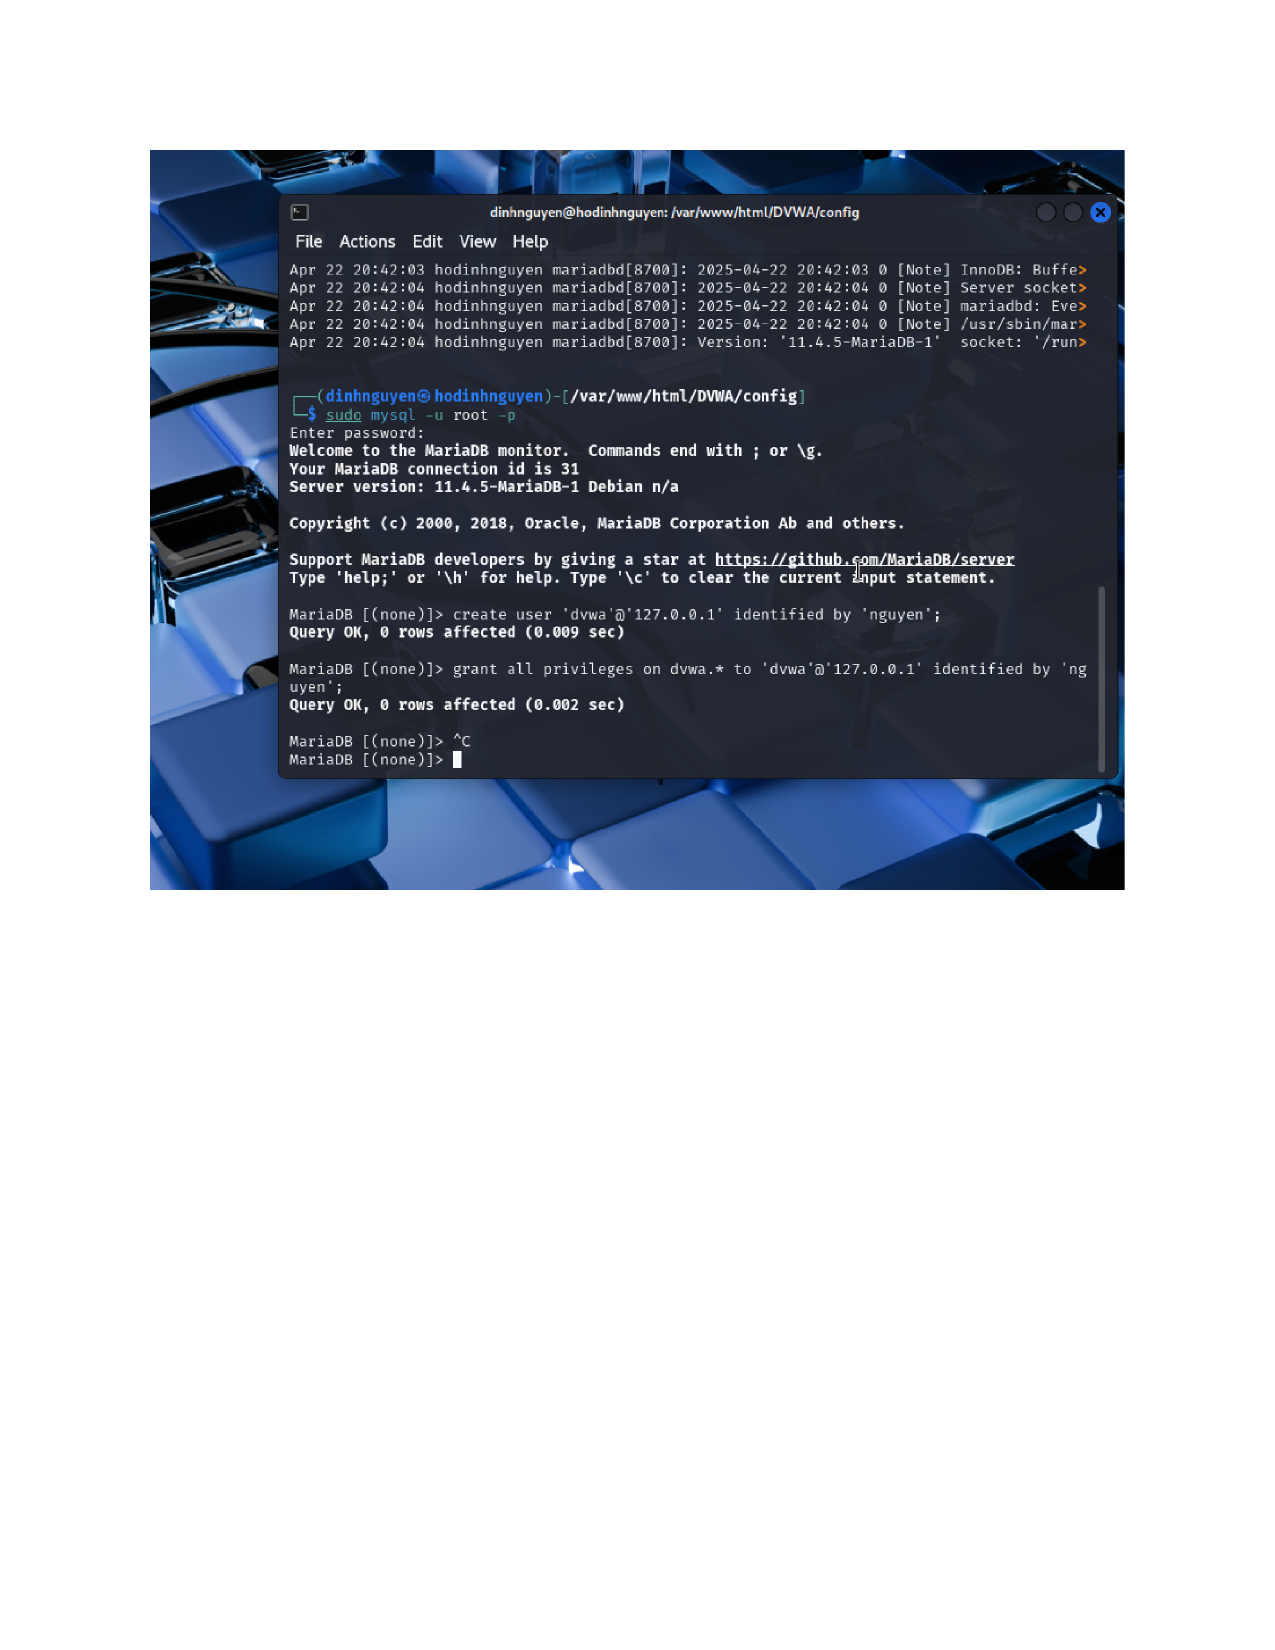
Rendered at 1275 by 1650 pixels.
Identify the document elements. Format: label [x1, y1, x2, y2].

picture [150, 150, 1125, 890]
